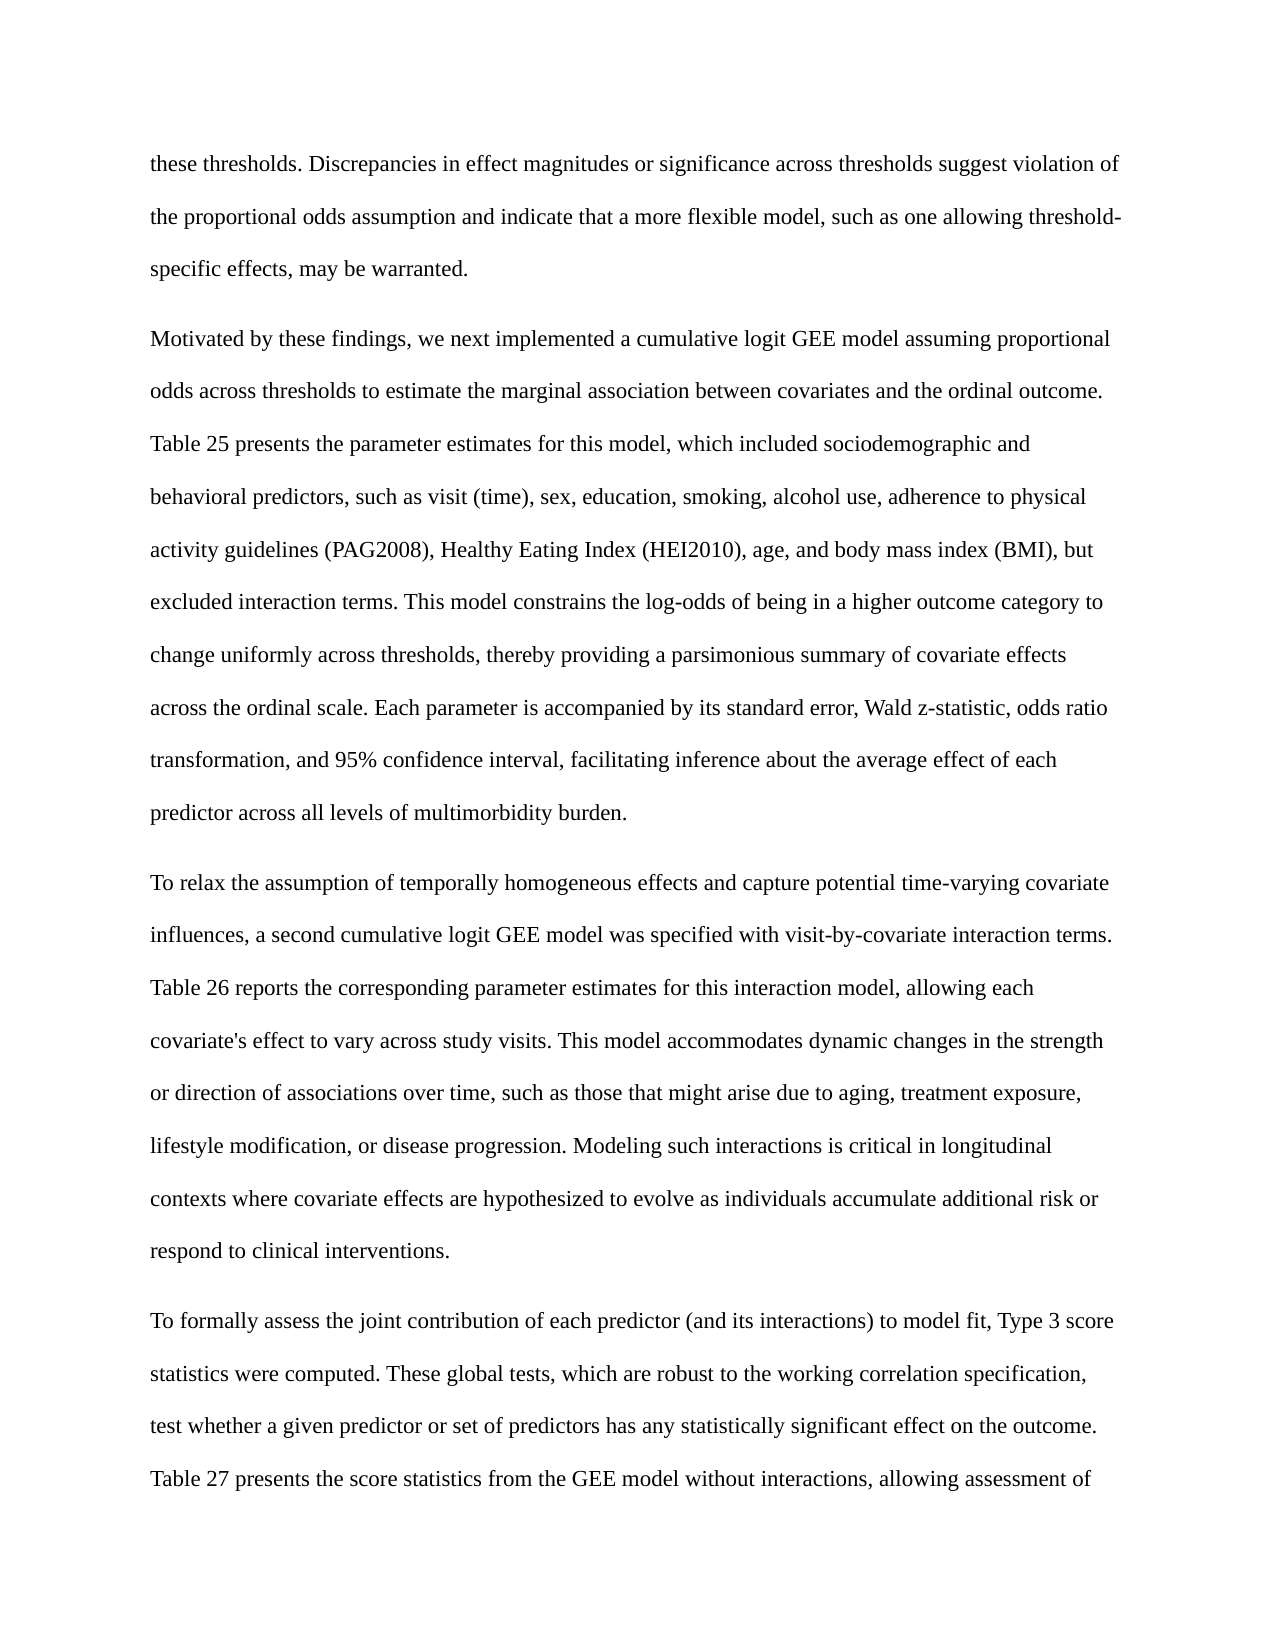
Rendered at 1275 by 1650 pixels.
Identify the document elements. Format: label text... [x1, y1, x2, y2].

text Motivated by these findings, we next implemented a cumulative logit GEE model assuming proportional odds across thresholds to estimate the marginal association between covariates and the ordinal outcome. Table 25 presents the parameter estimates for this model, which included sociodemographic and behavioral predictors, such as visit (time), sex, education, smoking, alcohol use, adherence to physical activity guidelines (PAG2008), Healthy Eating Index (HEI2010), age, and body mass index (BMI), but excluded interaction terms. This model constrains the log-odds of being in a higher outcome category to change uniformly across thresholds, thereby providing a parsimonious summary of covariate effects across the ordinal scale. Each parameter is accompanied by its standard error, Wald z-statistic, odds ratio transformation, and 95% confidence interval, facilitating inference about the average effect of each predictor across all levels of multimorbidity burden. [150, 325, 1125, 826]
text To relax the assumption of temporally homogeneous effects and capture potential time-varying covariate influences, a second cumulative logit GEE model was specified with visit-by-covariate interaction terms. Table 26 reports the corresponding parameter estimates for this interaction model, allowing each covariate's effect to vary across study visits. This model accommodates dynamic changes in the strength or direction of associations over time, such as those that might arise due to aging, treatment exposure, lifestyle modification, or disease progression. Modeling such interactions is critical in longitudinal contexts where covariate effects are hypothesized to evolve as individuals accumulate additional risk or respond to clinical interventions. [150, 868, 1125, 1264]
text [150, 150, 1125, 282]
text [150, 1307, 1125, 1491]
